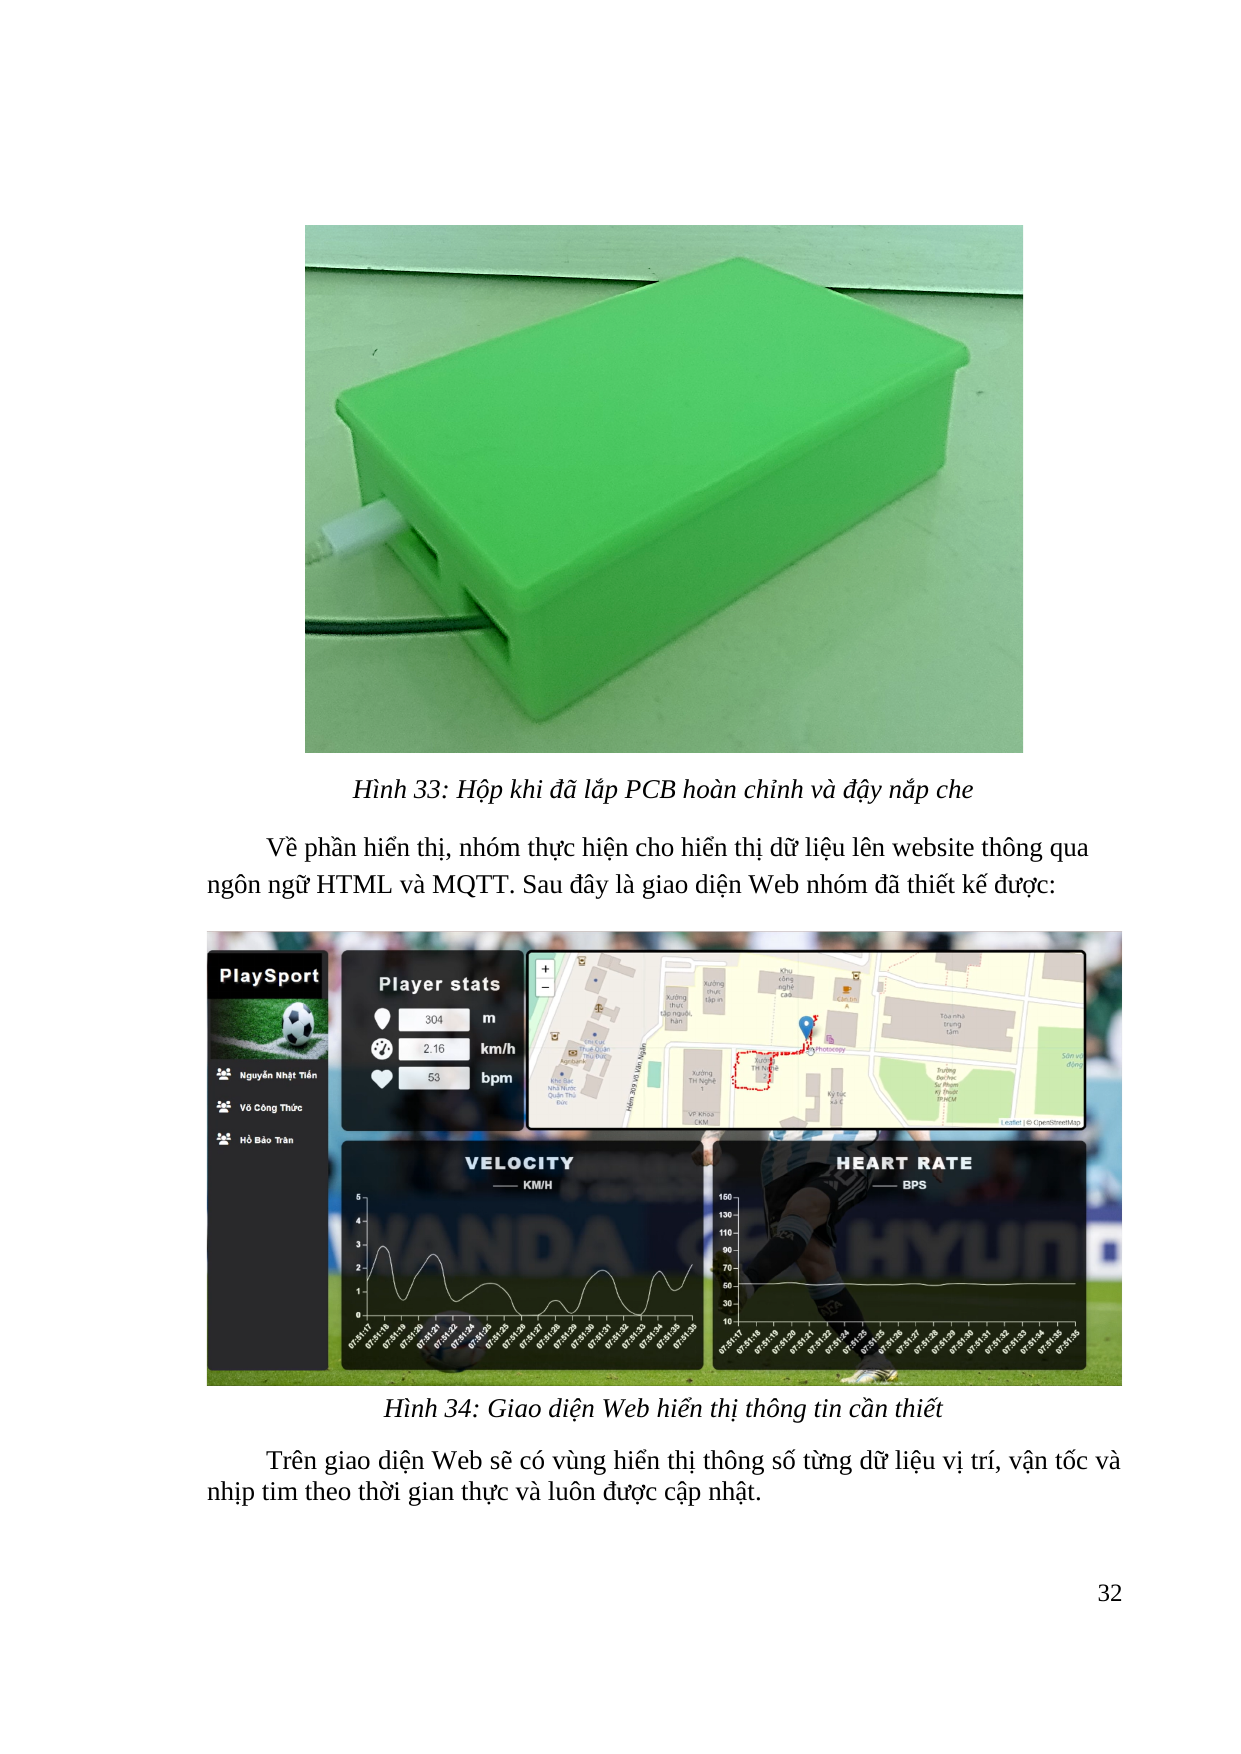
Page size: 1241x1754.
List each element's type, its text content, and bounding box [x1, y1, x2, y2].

picture [305, 225, 1024, 753]
text Trên giao diện Web sẽ có vùng hiển thị thông số từng dữ liệu vị trí, vận tốc và nhịp tim theo thời gian thực và luôn được cập nhật. [207, 1444, 1122, 1506]
text Về phần hiển thị, nhóm thực hiện cho hiển thị dữ liệu lên website thông qua ngôn ngữ HTML và MQTT. Sau đây là giao diện Web nhóm đã thiết kế được: [207, 831, 1122, 900]
picture [206, 931, 1123, 1386]
